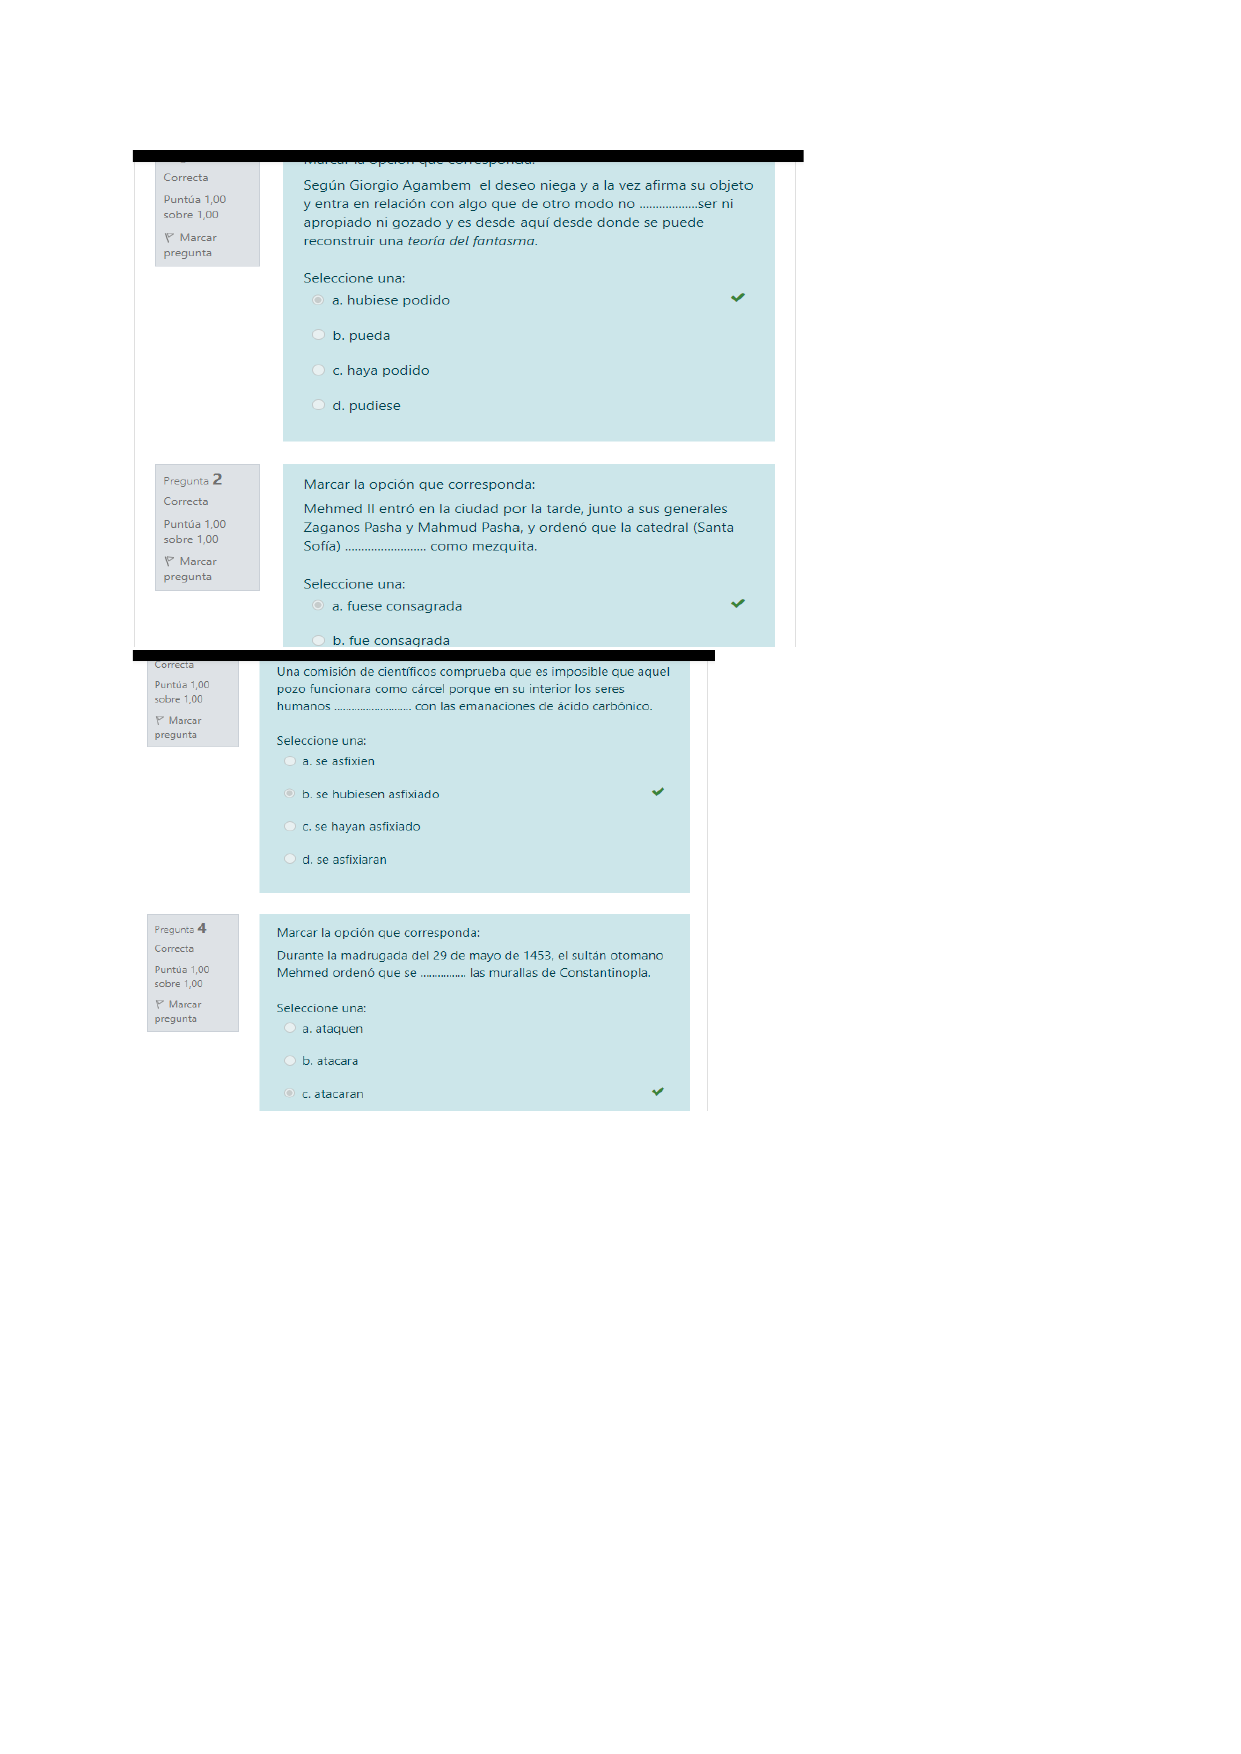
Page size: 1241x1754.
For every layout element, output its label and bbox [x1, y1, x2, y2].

picture [132, 650, 715, 1111]
picture [132, 150, 804, 647]
